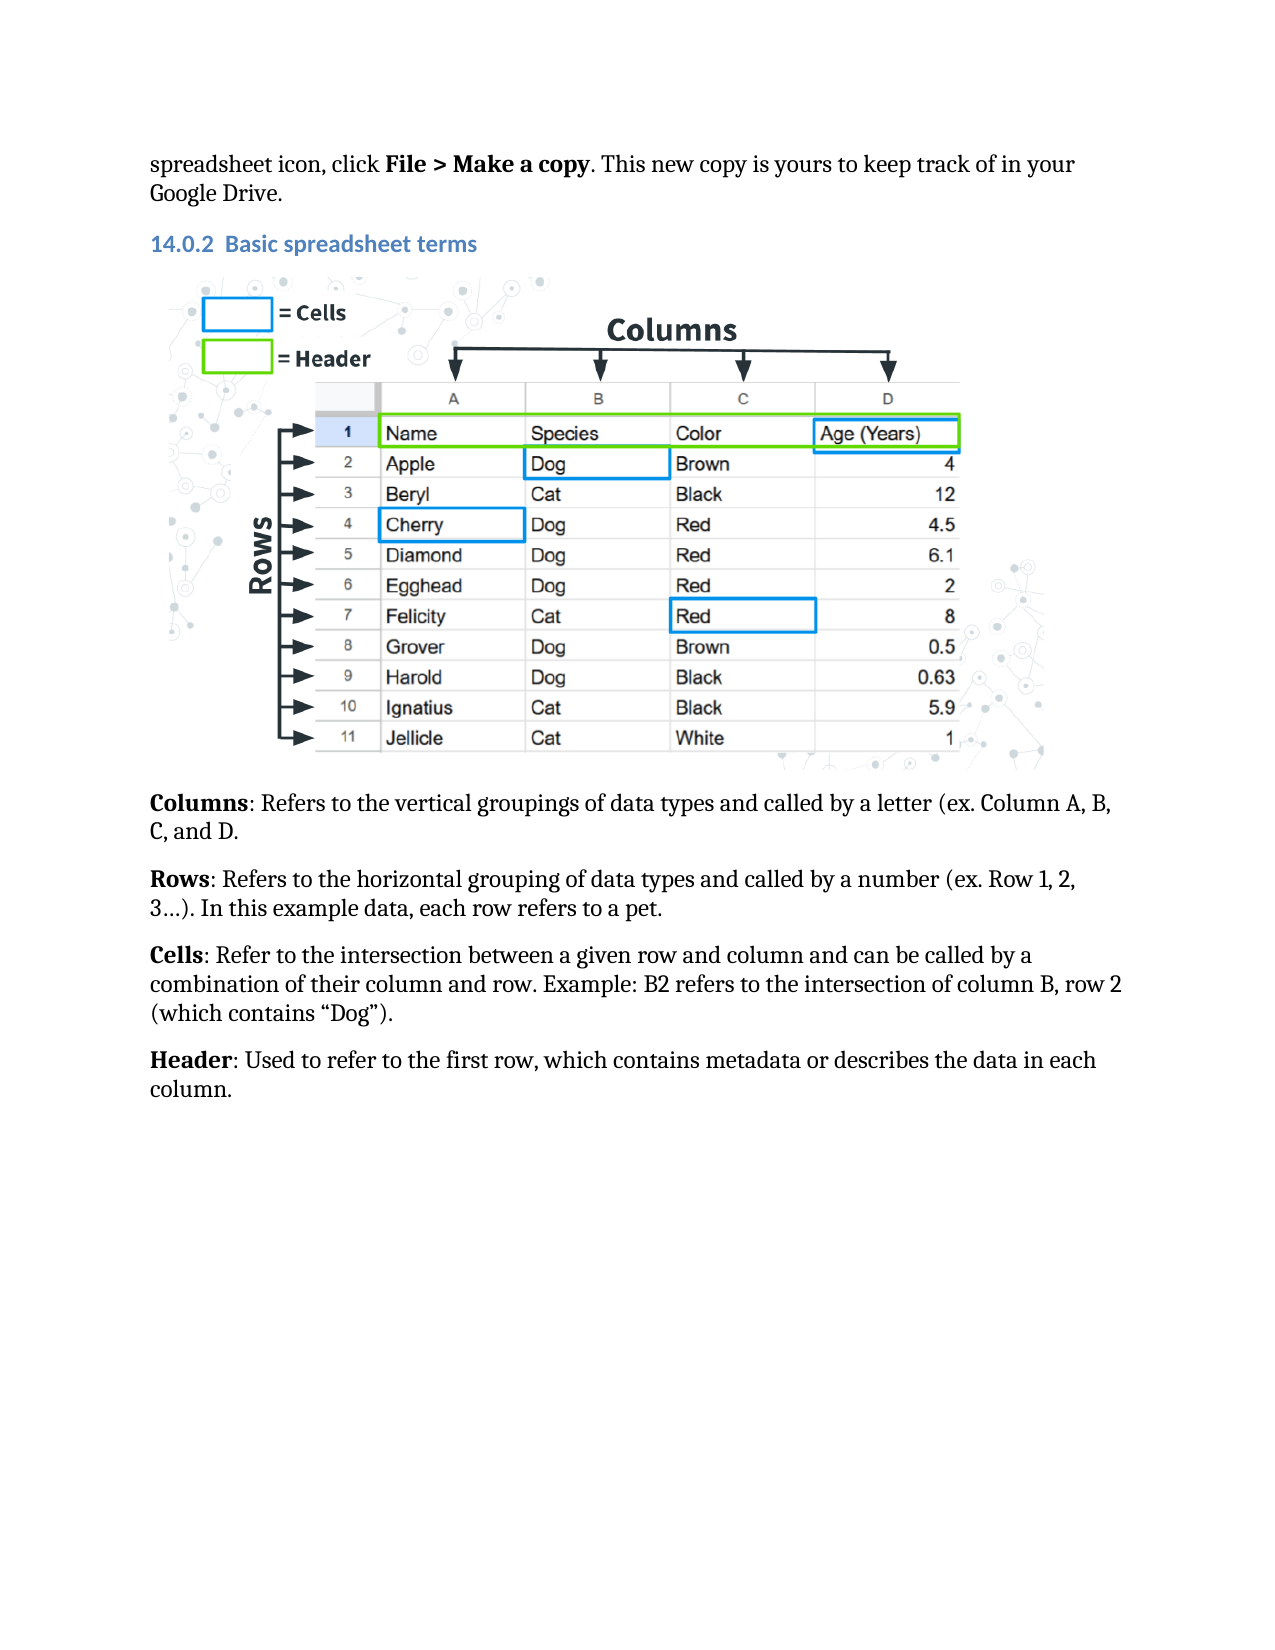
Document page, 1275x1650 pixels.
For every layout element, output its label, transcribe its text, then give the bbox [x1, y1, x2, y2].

text Header: Used to refer to the first row, which contains metadata or describes the data in each column. [150, 1046, 1125, 1103]
picture [168, 277, 1044, 770]
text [150, 150, 1125, 207]
subtitle 14.0.2 Basic spreadsheet terms [150, 228, 1125, 259]
text Columns: Refers to the vertical groupings of data types and called by a letter (ex. Column A, B, C, and D. [150, 788, 1125, 846]
text Rows: Refers to the horizontal grouping of data types and called by a number (ex. Row 1, 2, 3…). In this example data, each row refers to a pet. [150, 865, 1125, 922]
text Cells: Refer to the intersection between a given row and column and can be called by a combination of their column and row. Example: B2 refers to the intersection of column B, row 2 (which contains “Dog”). [150, 941, 1125, 1027]
